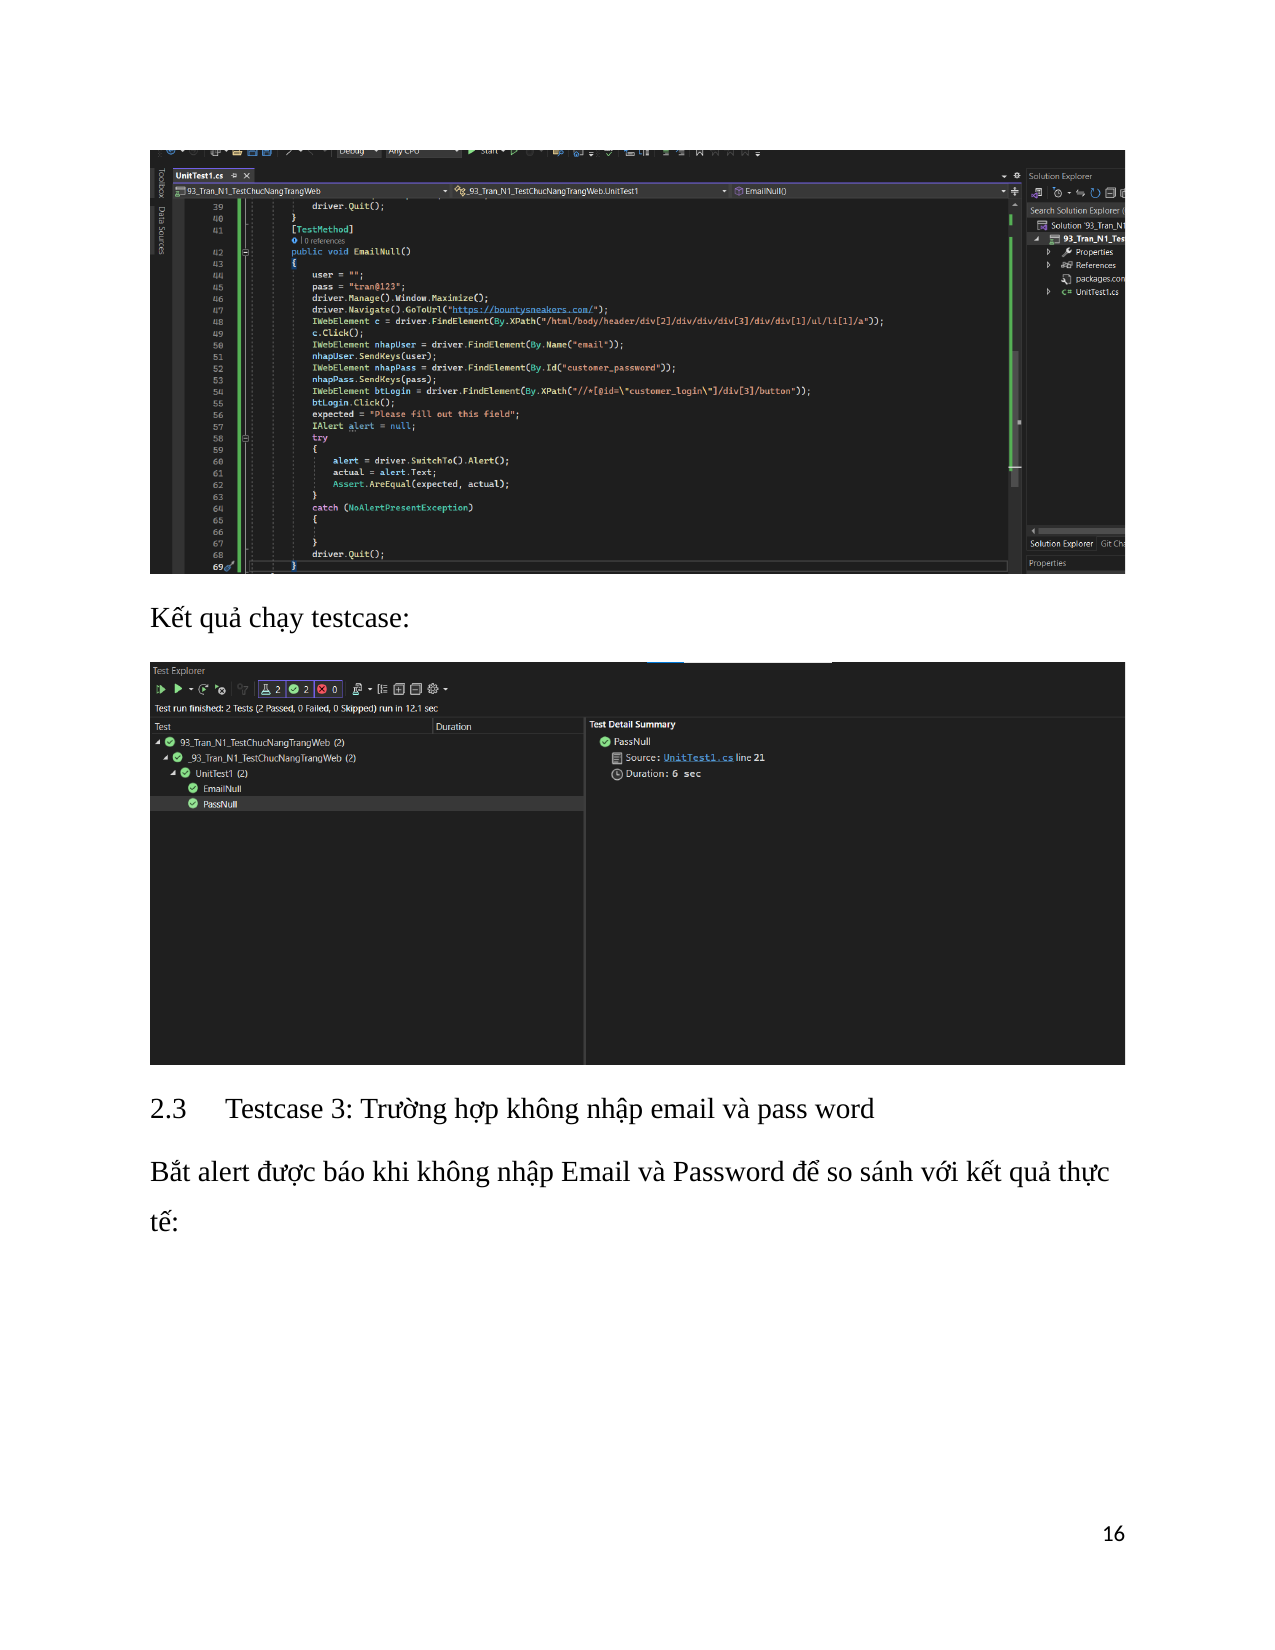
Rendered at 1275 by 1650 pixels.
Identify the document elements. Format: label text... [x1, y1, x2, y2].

text Bắt alert được báo khi không nhập Email và Password để so sánh với kết quả thực tế: [150, 1154, 1125, 1237]
text Kết quả chạy testcase: [150, 600, 1125, 633]
picture [150, 150, 1125, 574]
list Testcase 3: Trường hợp không nhập email và pass word [150, 1091, 1125, 1124]
picture [150, 662, 1125, 1065]
